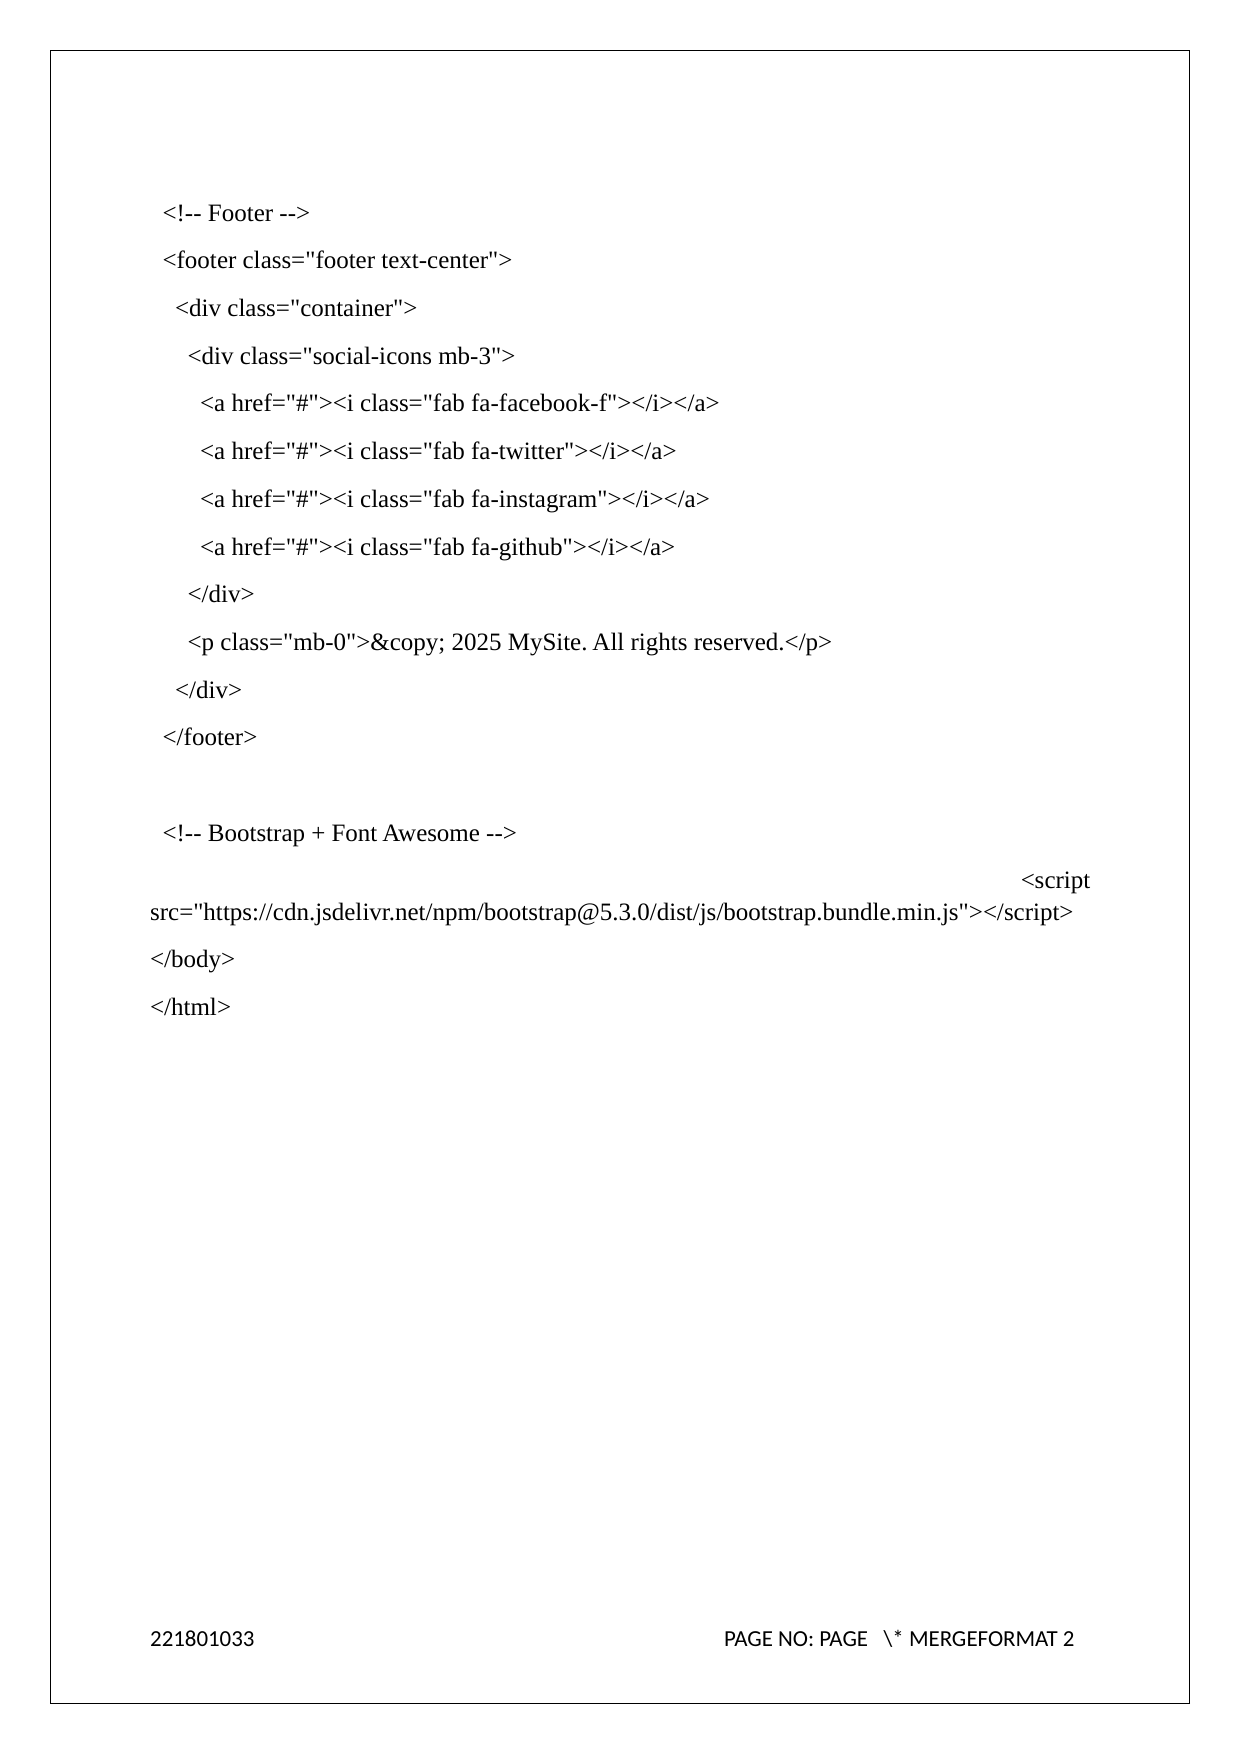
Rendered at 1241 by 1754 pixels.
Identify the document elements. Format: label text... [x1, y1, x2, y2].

text </html> [150, 992, 1090, 1021]
text <div class="container"> [150, 293, 1090, 322]
text <footer class="footer text-center"> [150, 245, 1090, 274]
text <a href="#"><i class="fab fa-github"></i></a> [150, 532, 1090, 560]
text </div> [150, 675, 1090, 703]
text <a href="#"><i class="fab fa-twitter"></i></a> [150, 436, 1090, 465]
text <div class="social-icons mb-3"> [150, 341, 1090, 369]
text <p class="mb-0">&copy; 2025 MySite. All rights reserved.</p> [150, 627, 1090, 656]
text <script src="https://cdn.jsdelivr.net/npm/bootstrap@5.3.0/dist/js/bootstrap.bundle.min.js"></script> [150, 866, 1090, 925]
text <a href="#"><i class="fab fa-instagram"></i></a> [150, 484, 1090, 513]
text </footer> [150, 722, 1090, 751]
text </body> [150, 944, 1090, 973]
text <!-- Footer --> [150, 198, 1090, 226]
text <a href="#"><i class="fab fa-facebook-f"></i></a> [150, 388, 1090, 417]
text <!-- Bootstrap + Font Awesome --> [150, 818, 1090, 847]
text </div> [150, 579, 1090, 608]
